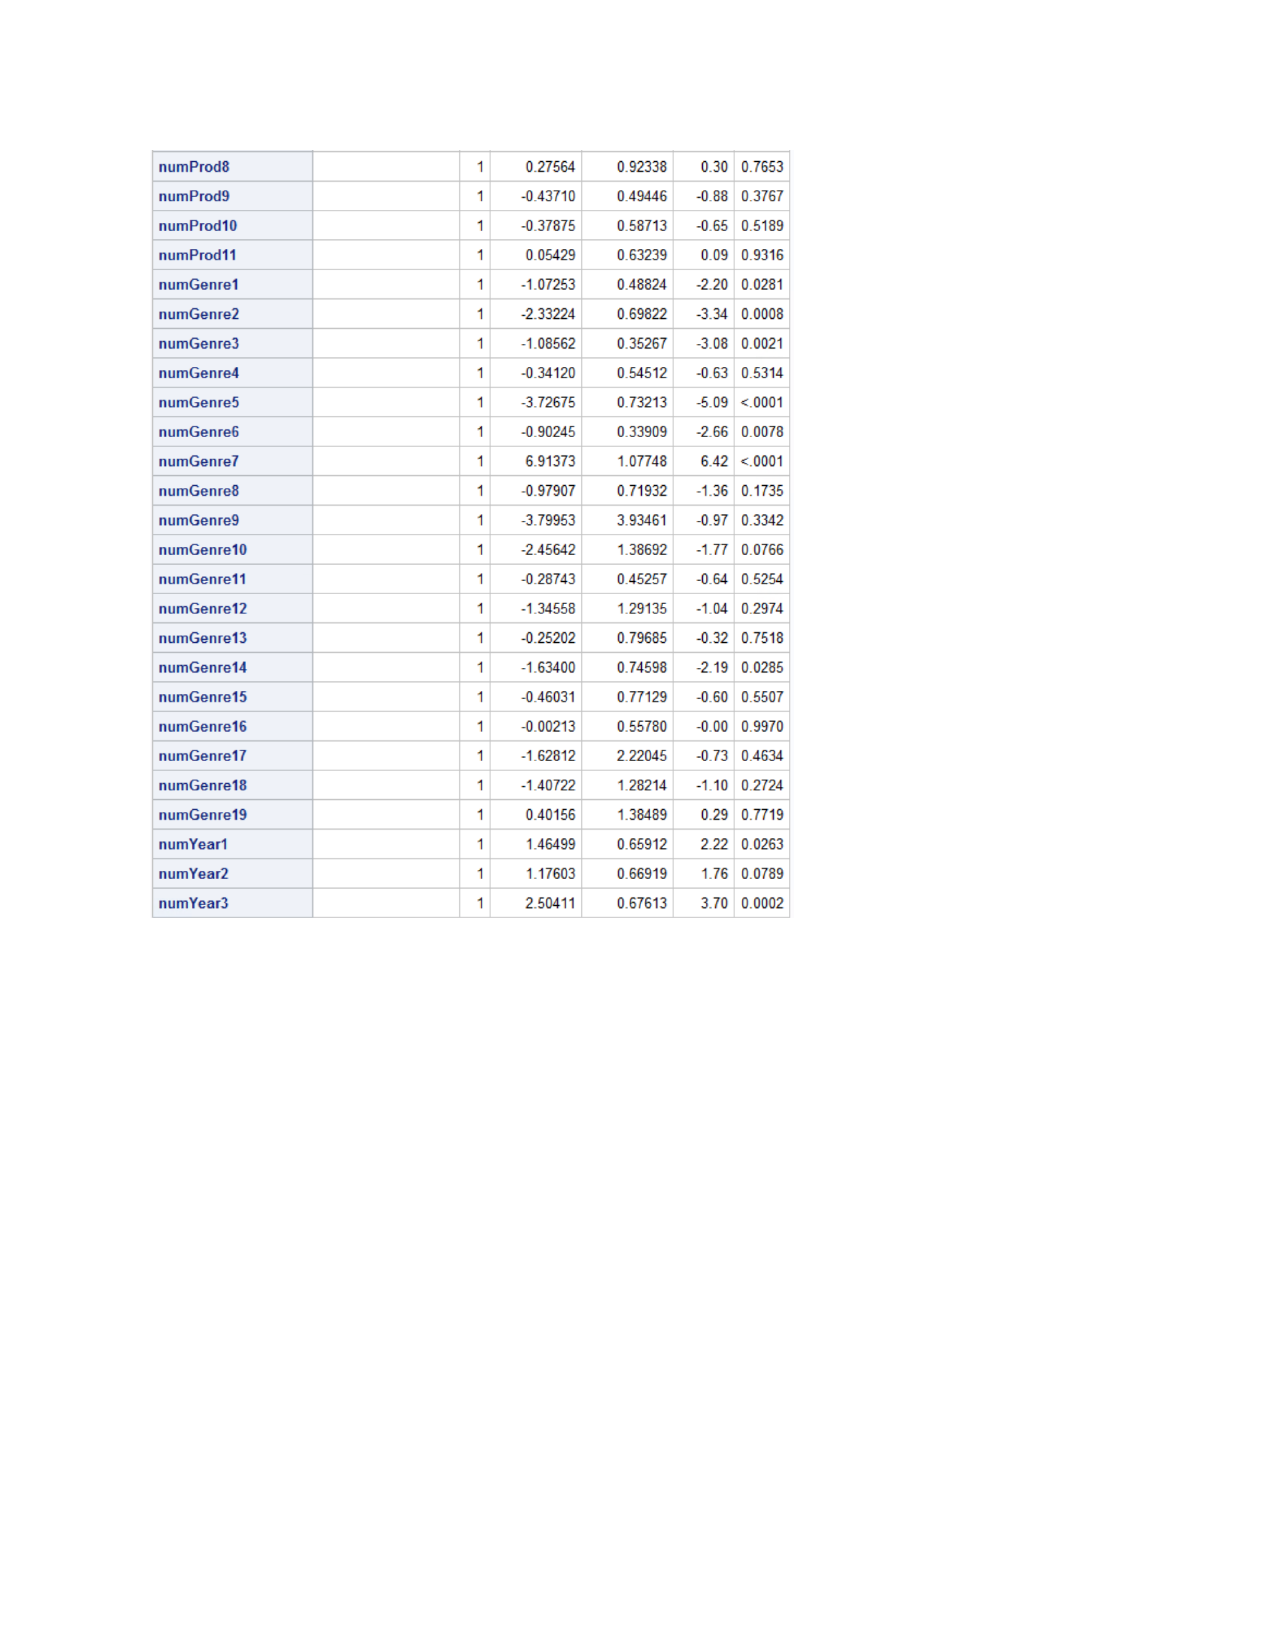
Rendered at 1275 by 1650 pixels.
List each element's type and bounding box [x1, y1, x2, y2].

picture [150, 150, 794, 918]
